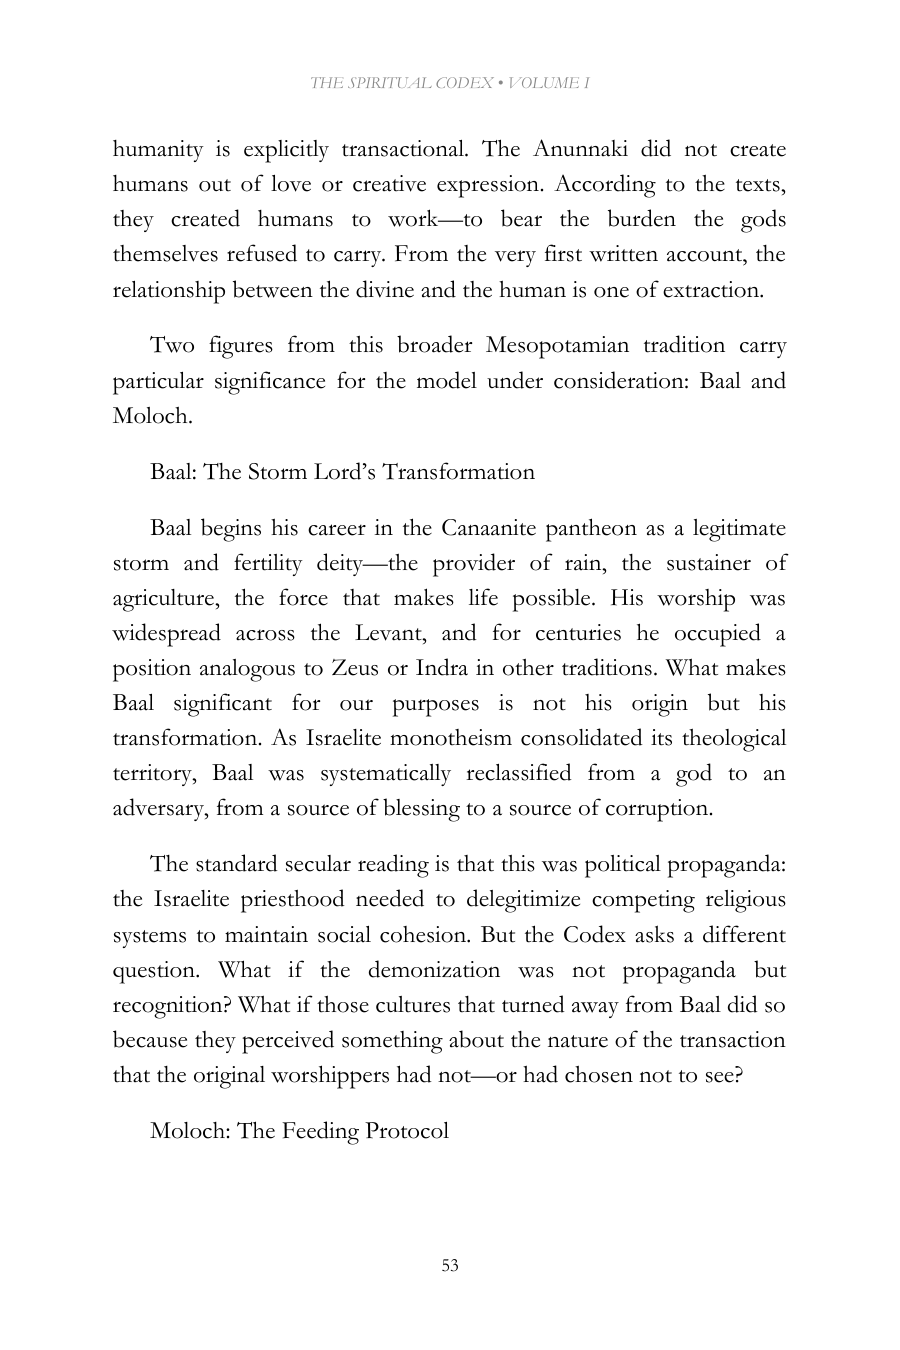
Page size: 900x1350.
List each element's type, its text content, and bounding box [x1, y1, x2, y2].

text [112, 135, 787, 303]
text The standard secular reading is that this was political propaganda: the Israelite priesthood needed to delegitimize competing religious systems to maintain social cohesion. But the Codex asks a different question. What if the demonization was not propaganda but recognition? What if those cultures that turned away from Baal did so because they perceived something about the nature of the transaction that the original worshippers had not—or had chosen not to see? [112, 850, 787, 1089]
text Baal begins his career in the Canaanite pantheon as a legitimate storm and fertility deity—the provider of rain, the sustainer of agriculture, the force that makes life possible. His worship was widespread across the Levant, and for centuries he occupied a position analogous to Zeus or Indra in other traditions. What makes Baal significant for our purposes is not his origin but his transformation. As Israelite monotheism consolidated its theological territory, Baal was systematically reclassified from a god to an adversary, from a source of blessing to a source of corruption. [112, 513, 787, 822]
text Two figures from this broader Mesopotamian tradition carry particular significance for the model under consideration: Baal and Moloch. [112, 331, 787, 430]
text Moloch: The Feeding Protocol [112, 1117, 787, 1145]
text Baal: The Storm Lord’s Transformation [112, 457, 787, 486]
